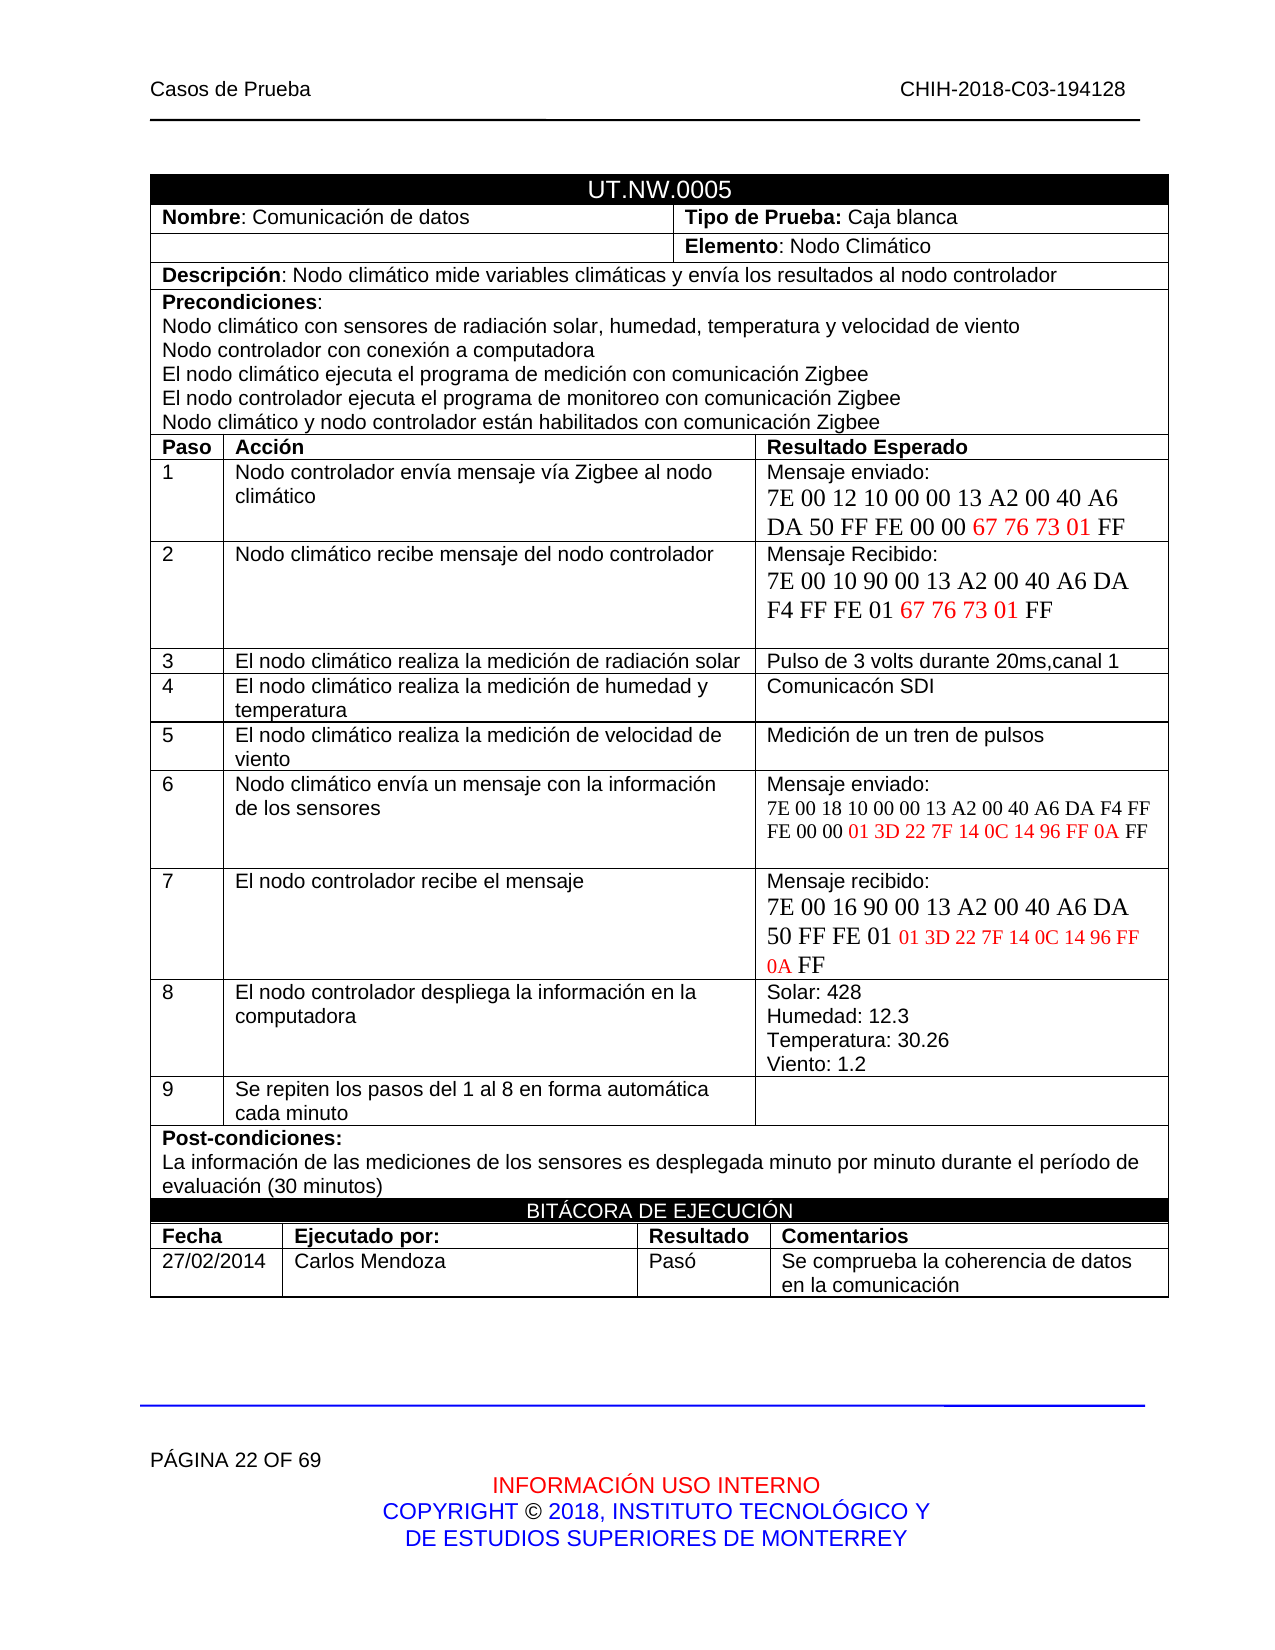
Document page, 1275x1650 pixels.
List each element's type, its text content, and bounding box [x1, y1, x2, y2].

table_cell Post-condiciones: La información de las mediciones de los sensores es desplegada minuto por minuto durante el período de evaluación (30 minutos) [151, 1126, 1168, 1197]
table_cell Comunicacón SDI [756, 674, 1168, 721]
table_header UT.NW.0005 [151, 175, 1168, 204]
table_cell 8 [151, 980, 223, 1076]
table_cell 27/02/2014 [151, 1249, 282, 1296]
table_cell El nodo climático realiza la medición de velocidad de viento [224, 723, 755, 770]
table_cell 5 [151, 723, 223, 770]
table_cell Se repiten los pasos del 1 al 8 en forma automática cada minuto [224, 1077, 755, 1124]
table_cell El nodo climático realiza la medición de humedad y temperatura [224, 674, 755, 721]
table_cell 1 [151, 460, 223, 541]
table_cell Descripción: Nodo climático mide variables climáticas y envía los resultados al nodo controlador [151, 263, 1168, 289]
table_cell [151, 234, 673, 262]
table_cell Solar: 428 Humedad: 12.3 Temperatura: 30.26 Viento: 1.2 [756, 980, 1168, 1076]
table_cell Elemento: Nodo Climático [674, 234, 1168, 262]
table_cell Nombre: Comunicación de datos [151, 205, 673, 233]
table_cell Precondiciones: Nodo climático con sensores de radiación solar, humedad, temperatura y velocidad de viento Nodo controlador con conexión a computadora El nodo climático ejecuta el programa de medición con comunicación Zigbee El nodo controlador ejecuta el programa de monitoreo con comunicación Zigbee Nodo climático y nodo controlador están habilitados con comunicación Zigbee [151, 290, 1168, 433]
table_cell Mensaje enviado: 7E 00 18 10 00 00 13 A2 00 40 A6 DA F4 FF FE 00 00 01 3D 22 7F 14 0C 14 96 FF 0A FF [756, 771, 1168, 867]
table_cell 7 [151, 869, 223, 979]
table_cell [756, 1077, 1168, 1124]
table_cell 6 [151, 771, 223, 867]
table_cell 4 [151, 674, 223, 721]
table_cell Se comprueba la coherencia de datos en la comunicación [771, 1249, 1168, 1296]
table_cell Pulso de 3 volts durante 20ms,canal 1 [756, 649, 1168, 672]
table_cell Ejecutado por: [283, 1224, 637, 1247]
table_cell Pasó [638, 1249, 770, 1296]
table_cell Resultado Esperado [756, 435, 1168, 458]
table_cell Paso [151, 435, 223, 458]
table_cell Mensaje Recibido: 7E 00 10 90 00 13 A2 00 40 A6 DA F4 FF FE 01 67 76 73 01 FF [756, 542, 1168, 647]
table_cell Nodo climático recibe mensaje del nodo controlador [224, 542, 755, 647]
table_cell BITÁCORA DE EJECUCIÓN [151, 1199, 1168, 1222]
table_cell Acción [224, 435, 755, 458]
table_cell Tipo de Prueba: Caja blanca [674, 205, 1168, 233]
table_cell 2 [151, 542, 223, 647]
table_cell Comentarios [771, 1224, 1168, 1247]
table_cell 3 [151, 649, 223, 672]
table_cell Resultado [638, 1224, 770, 1247]
table_cell Medición de un tren de pulsos [756, 723, 1168, 770]
table_cell Fecha [151, 1224, 282, 1247]
table_cell Mensaje enviado: 7E 00 12 10 00 00 13 A2 00 40 A6 DA 50 FF FE 00 00 67 76 73 01 FF [756, 460, 1168, 541]
table_cell Carlos Mendoza [283, 1249, 637, 1296]
table_cell Nodo controlador envía mensaje vía Zigbee al nodo climático [224, 460, 755, 541]
table_cell El nodo controlador recibe el mensaje [224, 869, 755, 979]
table_cell Nodo climático envía un mensaje con la información de los sensores [224, 771, 755, 867]
table_cell El nodo climático realiza la medición de radiación solar [224, 649, 755, 672]
table_cell Mensaje recibido: 7E 00 16 90 00 13 A2 00 40 A6 DA 50 FF FE 01 01 3D 22 7F 14 0C 14 96 FF 0A FF [756, 869, 1168, 979]
table_cell El nodo controlador despliega la información en la computadora [224, 980, 755, 1076]
table_cell 9 [151, 1077, 223, 1124]
